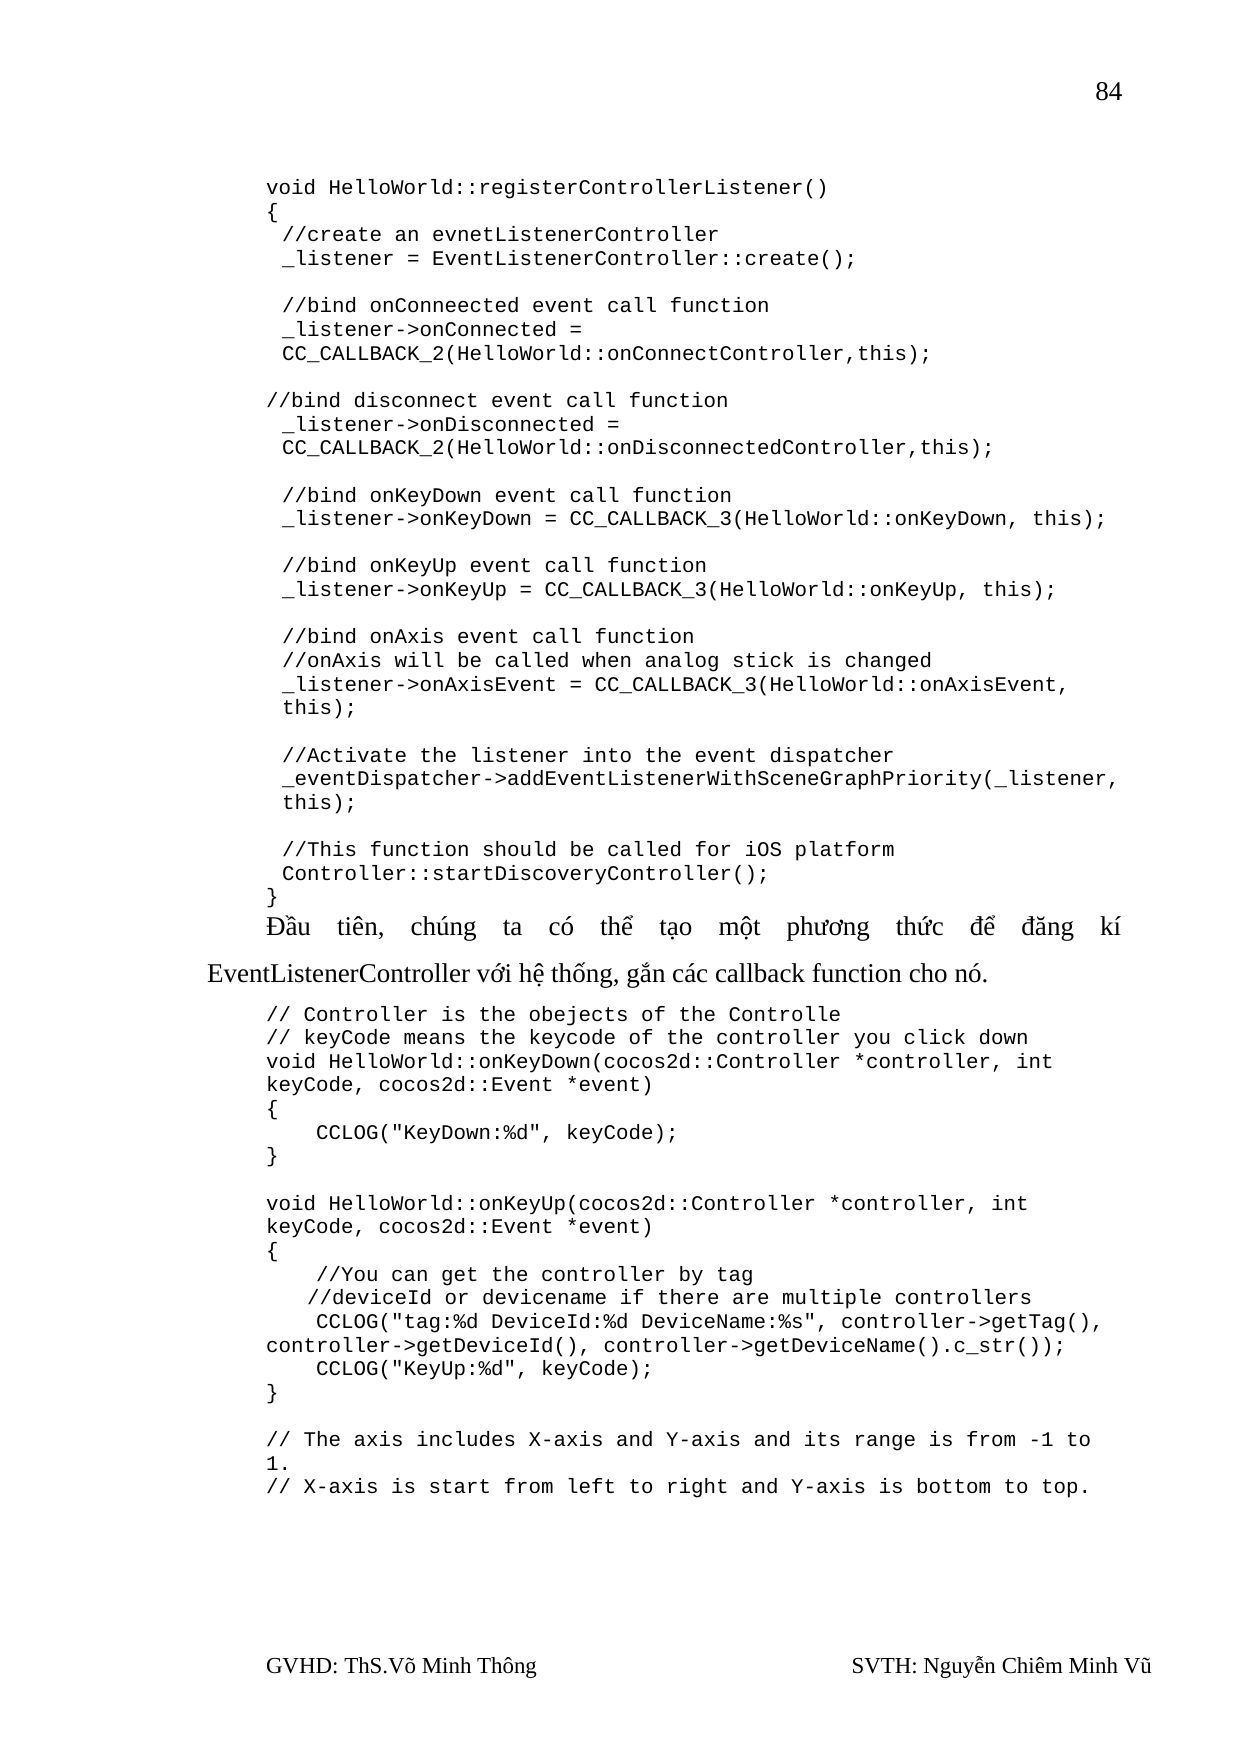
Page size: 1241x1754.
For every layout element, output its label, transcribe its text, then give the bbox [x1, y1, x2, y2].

text _listener->onConnected = CC_CALLBACK_2(HelloWorld::onConnectController,this); [266, 319, 1122, 366]
text CCLOG("KeyDown:%d", keyCode); [266, 1122, 1122, 1145]
text } [266, 887, 1122, 910]
text // keyCode means the keycode of the controller you click down [266, 1027, 1122, 1051]
text _listener->onAxisEvent = CC_CALLBACK_3(HelloWorld::onAxisEvent, this); [266, 674, 1122, 721]
text CCLOG("tag:%d DeviceId:%d DeviceName:%s", controller->getTag(), controller->getDeviceId(), controller->getDeviceName().c_str()); [266, 1311, 1122, 1358]
text void HelloWorld::registerControllerListener() [266, 177, 1122, 201]
text //bind disconnect event call function [266, 390, 1122, 414]
text _eventDispatcher->addEventListenerWithSceneGraphPriority(_listener, this); [266, 768, 1122, 816]
text //bind onKeyDown event call function [266, 484, 1122, 508]
text //This function should be called for iOS platform [266, 839, 1122, 863]
text _listener = EventListenerController::create(); [266, 248, 1122, 272]
text // Controller is the obejects of the Controlle [266, 1003, 1122, 1027]
text { [266, 1240, 1122, 1264]
text { [266, 1098, 1122, 1122]
text Đầu tiên, chúng ta có thể tạo một phương thức để đăng kí EventListenerController với hệ thống, gắn các callback function cho nó. [207, 910, 1122, 988]
text //Activate the listener into the event dispatcher [266, 745, 1122, 768]
text //create an evnetListenerController [266, 224, 1122, 248]
text void HelloWorld::onKeyDown(cocos2d::Controller *controller, int keyCode, cocos2d::Event *event) [266, 1051, 1122, 1098]
text // X-axis is start from left to right and Y-axis is bottom to top. [266, 1476, 1122, 1500]
text //onAxis will be called when analog stick is changed [266, 650, 1122, 674]
text //bind onAxis event call function [266, 626, 1122, 650]
text _listener->onKeyUp = CC_CALLBACK_3(HelloWorld::onKeyUp, this); [266, 579, 1122, 603]
text //bind onKeyUp event call function [266, 556, 1122, 579]
text //bind onConneected event call function [266, 295, 1122, 319]
text //You can get the controller by tag [266, 1264, 1122, 1287]
text _listener->onKeyDown = CC_CALLBACK_3(HelloWorld::onKeyDown, this); [266, 508, 1122, 532]
text void HelloWorld::onKeyUp(cocos2d::Controller *controller, int keyCode, cocos2d::Event *event) [266, 1193, 1122, 1240]
text // The axis includes X-axis and Y-axis and its range is from -1 to 1. [266, 1429, 1122, 1476]
text Controller::startDiscoveryController(); [266, 863, 1122, 887]
text //deviceId or devicename if there are multiple controllers [266, 1287, 1122, 1311]
text { [266, 201, 1122, 224]
text _listener->onDisconnected = CC_CALLBACK_2(HelloWorld::onDisconnectedController,this); [266, 414, 1122, 461]
text } [266, 1145, 1122, 1169]
text CCLOG("KeyUp:%d", keyCode); [266, 1358, 1122, 1382]
text } [266, 1382, 1122, 1406]
